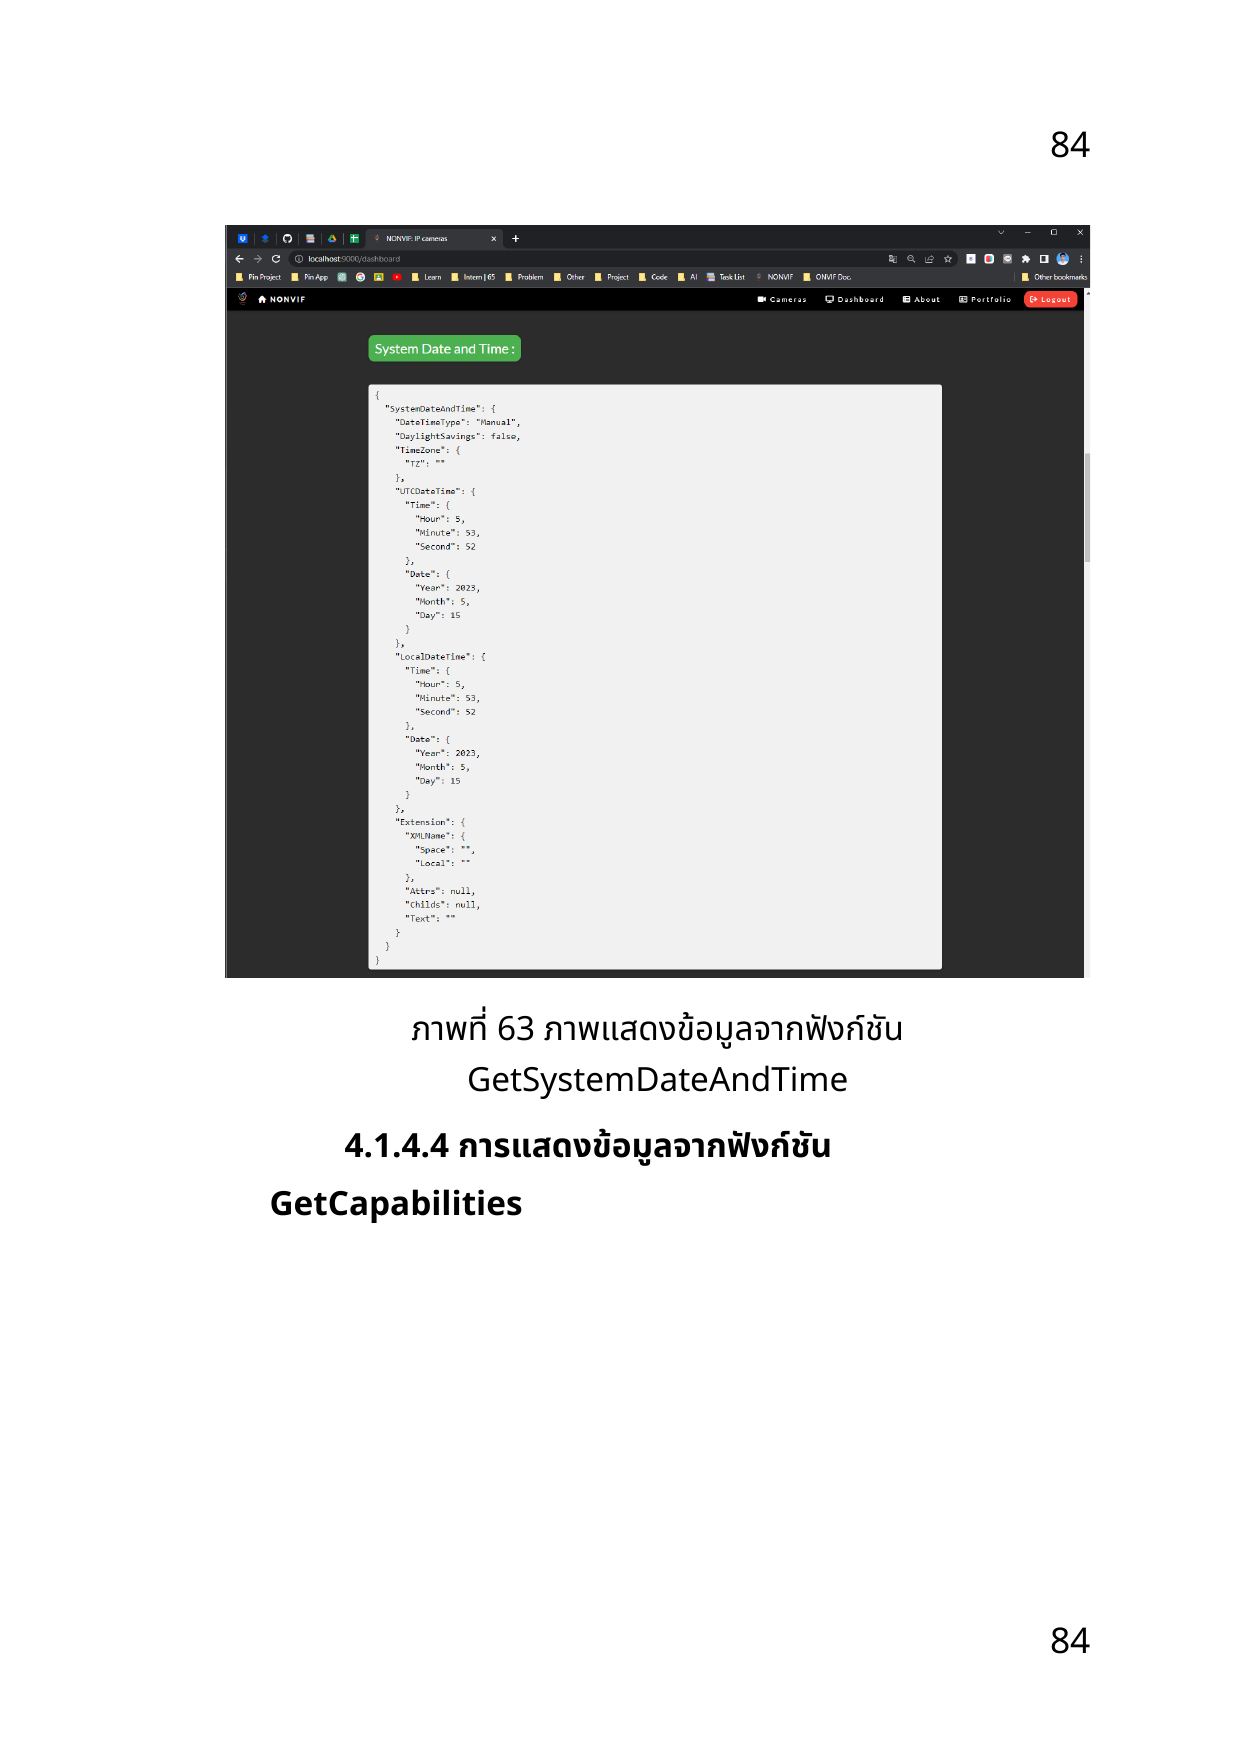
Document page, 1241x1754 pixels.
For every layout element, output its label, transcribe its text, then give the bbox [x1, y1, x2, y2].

picture [225, 225, 1091, 978]
subtitle 4.1.4.4 การแสดงข้อมูลจากฟังก์ชัน GetCapabilities [269, 1122, 1090, 1225]
text ภาพที่ 63 ภาพแสดงข้อมูลจากฟังก์ชัน GetSystemDateAndTime [225, 1005, 1090, 1101]
